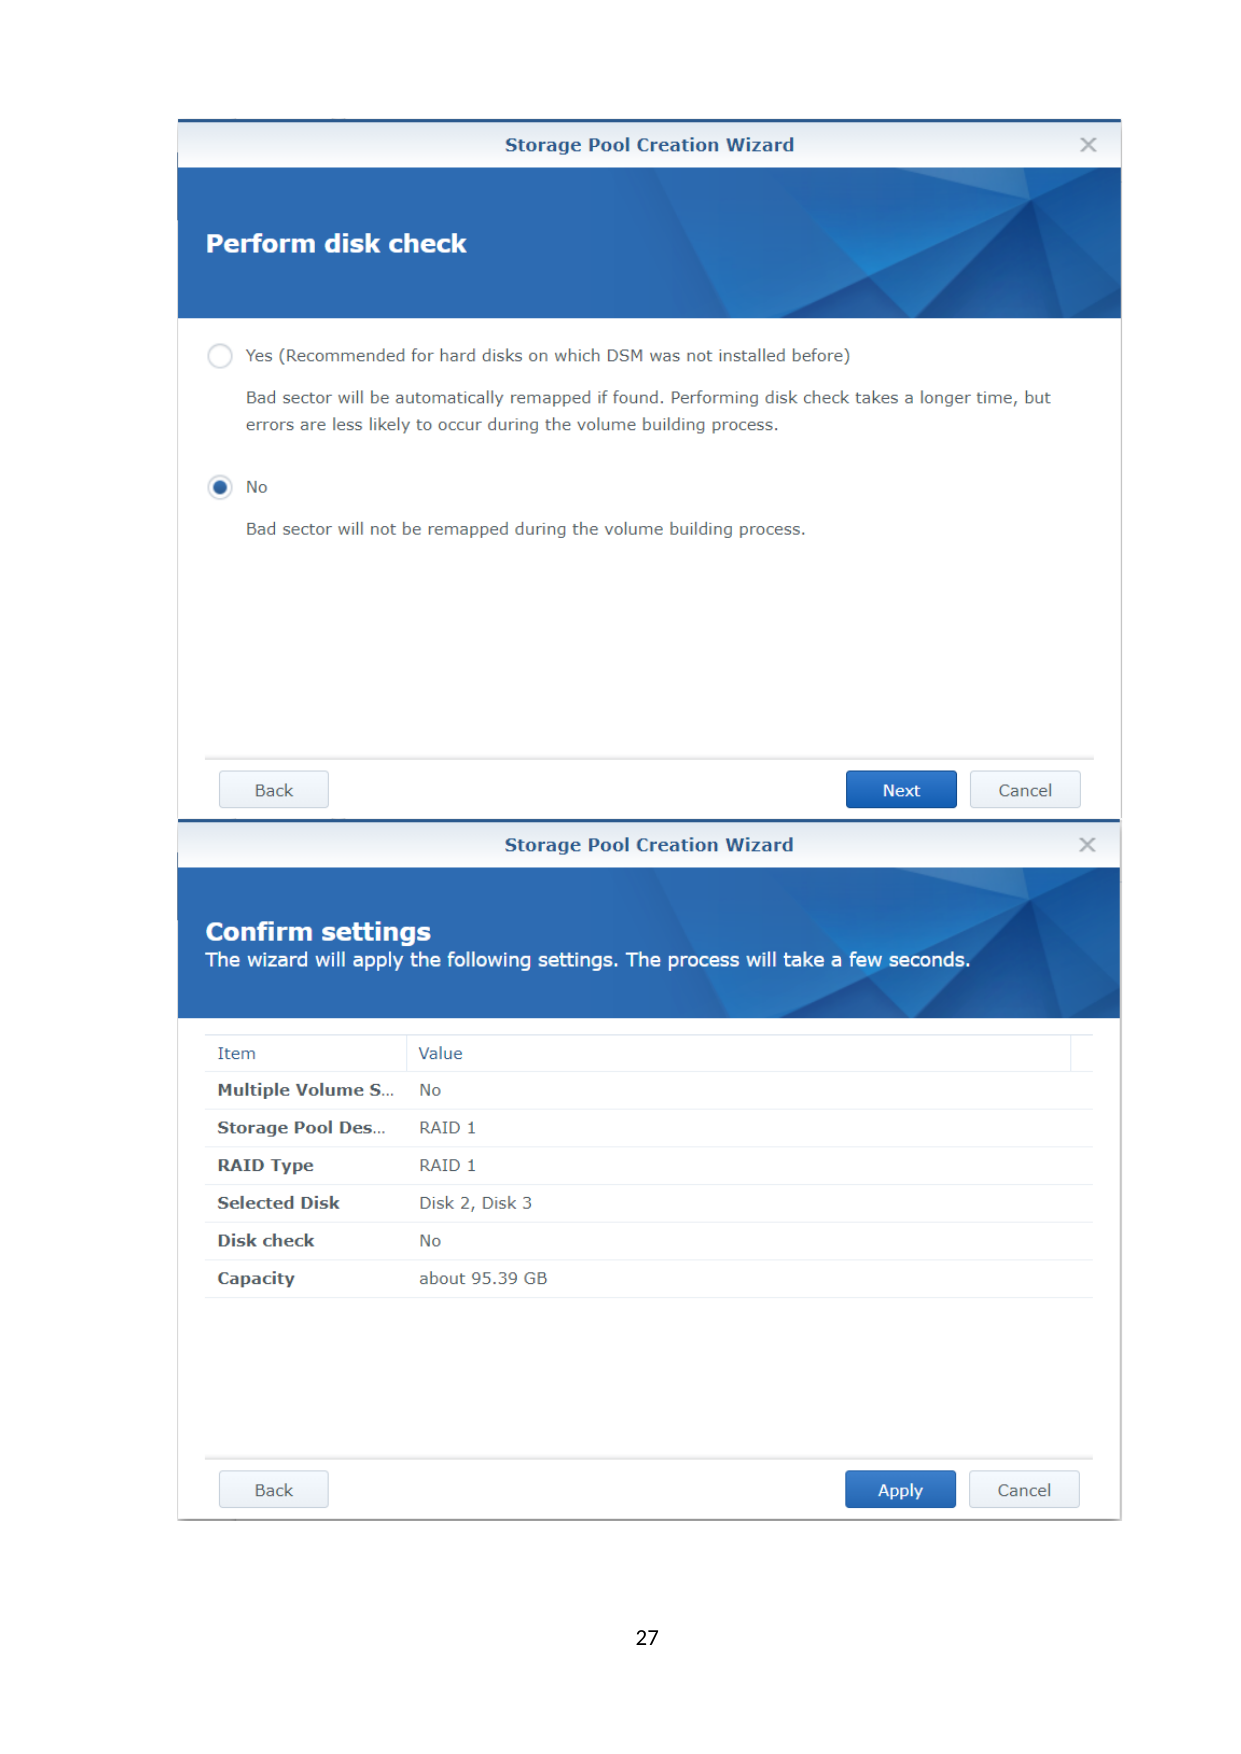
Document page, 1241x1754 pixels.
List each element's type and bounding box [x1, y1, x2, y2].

picture [177, 118, 1123, 1521]
